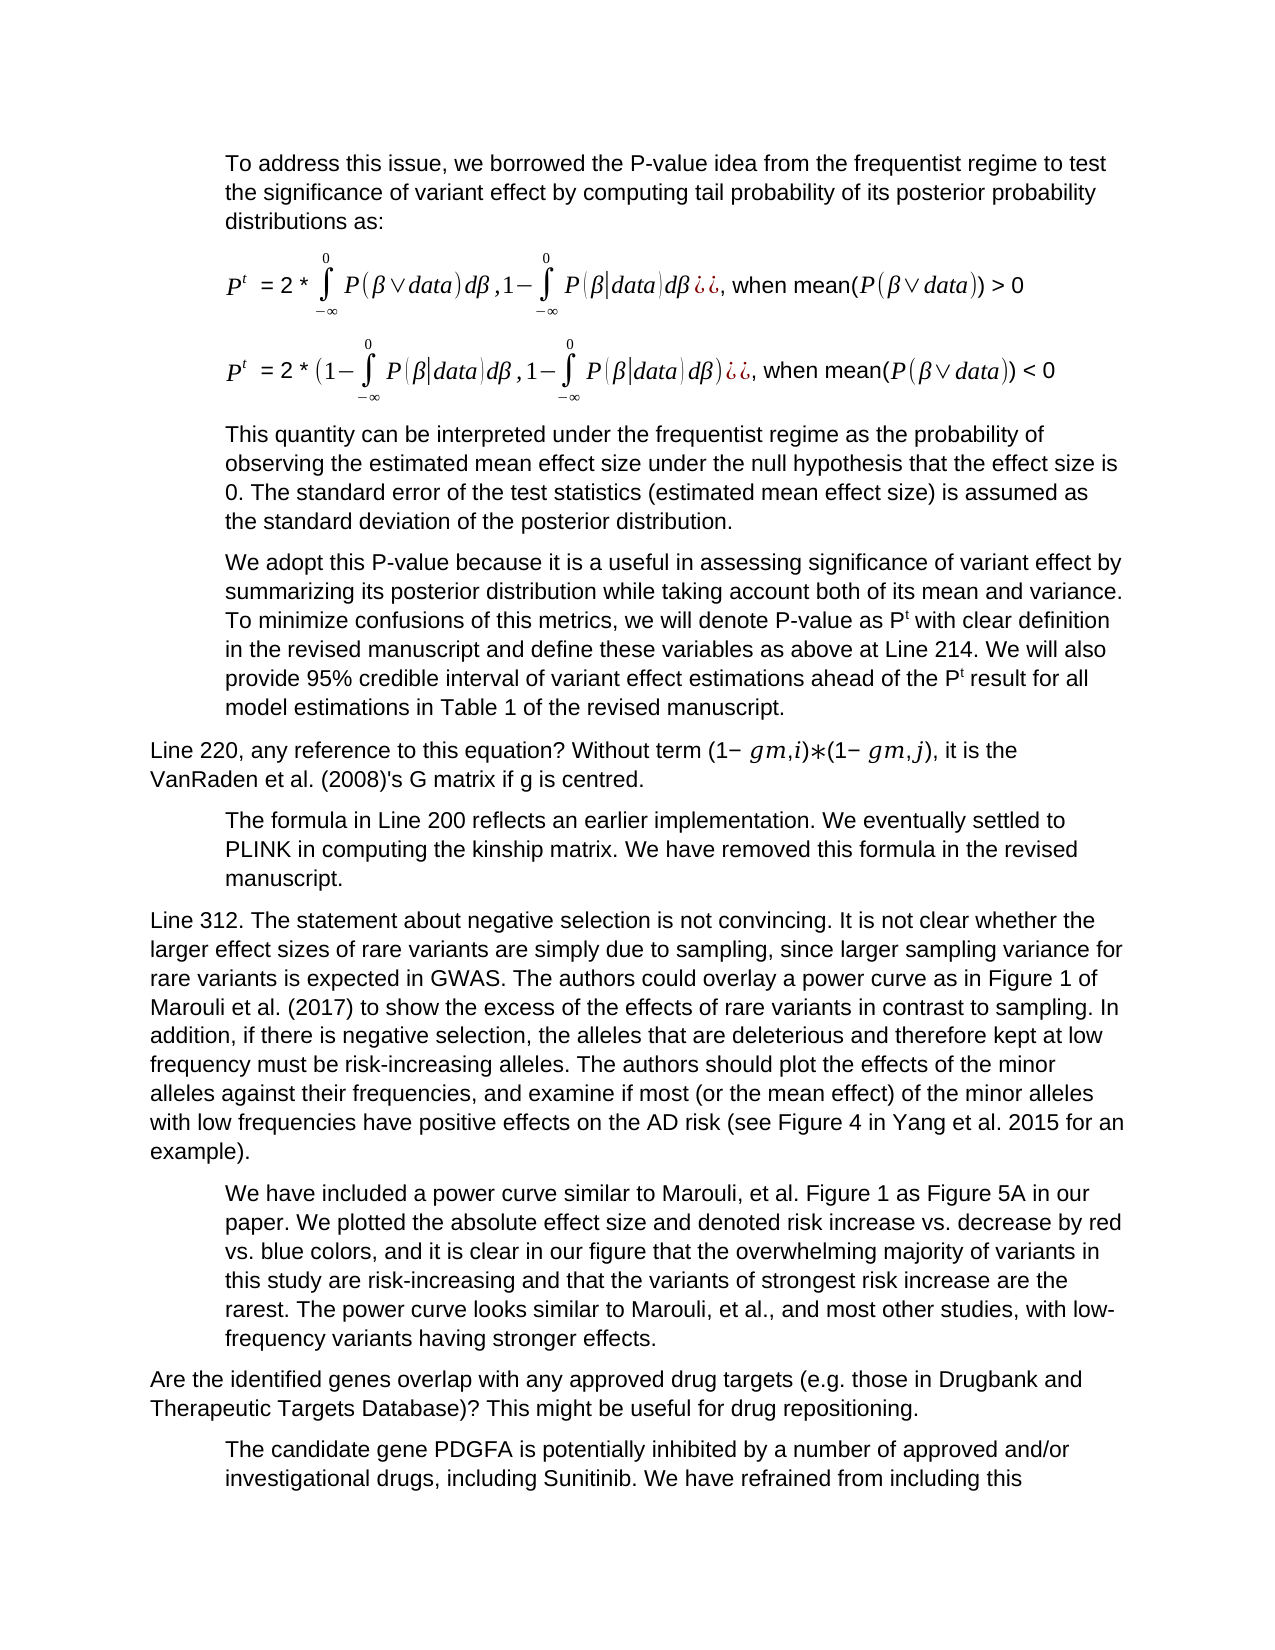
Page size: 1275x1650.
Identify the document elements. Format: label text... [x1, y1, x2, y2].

text We adopt this P-value because it is a useful in assessing significance of variant effect by summarizing its posterior distribution while taking account both of its mean and variance. To minimize confusions of this metrics, we will denote P-value as Pt with clear definition in the revised manuscript and define these variables as above at Line 214. We will also provide 95% credible interval of variant effect estimations ahead of the Pt result for all model estimations in Table 1 of the revised manuscript. [225, 549, 1125, 721]
text This quantity can be interpreted under the frequentist regime as the probability of observing the estimated mean effect size under the null hypothesis that the effect size is 0. The standard error of the test statistics (estimated mean effect size) is assumed as the standard deviation of the posterior distribution. [225, 421, 1125, 534]
text = 2 * , when mean() > 0 [225, 249, 1125, 320]
text To address this issue, we borrowed the P-value idea from the frequentist regime to test the significance of variant effect by computing tail probability of its posterior probability distributions as: [225, 150, 1125, 234]
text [225, 1436, 1125, 1492]
text We have included a power curve similar to Marouli, et al. Figure 1 as Figure 5A in our paper. We plotted the absolute effect size and denoted risk increase vs. decrease by red vs. blue colors, and it is clear in our figure that the overwhelming majority of variants in this study are risk-increasing and that the variants of strongest risk increase are the rarest. The power curve looks similar to Marouli, et al., and most other studies, with low-frequency variants having stronger effects. [225, 1180, 1125, 1351]
text Are the identified genes overlap with any approved drug targets (e.g. those in Drugbank and Therapeutic Targets Database)? This might be useful for drug repositioning. [150, 1366, 1125, 1421]
text Line 220, any reference to this equation? Without term (1− 𝑔𝑚,𝑖)∗(1− 𝑔𝑚,𝑗), it is the VanRaden et al. (2008)'s G matrix if g is centred. [150, 736, 1125, 792]
text = 2 * , when mean() < 0 [225, 335, 1125, 406]
text The formula in Line 200 reflects an earlier implementation. We eventually settled to PLINK in computing the kinship matrix. We have removed this formula in the revised manuscript. [225, 807, 1125, 892]
text Line 312. The statement about negative selection is not convincing. It is not clear whether the larger effect sizes of rare variants are simply due to sampling, since larger sampling variance for rare variants is expected in GWAS. The authors could overlay a power curve as in Figure 1 of Marouli et al. (2017) to show the excess of the effects of rare variants in contrast to sampling. In addition, if there is negative selection, the alleles that are deleterious and therefore kept at low frequency must be risk-increasing alleles. The authors should plot the effects of the minor alleles against their frequencies, and examine if most (or the mean effect) of the minor alleles with low frequencies have positive effects on the AD risk (see Figure 4 in Yang et al. 2015 for an example). [150, 907, 1125, 1165]
